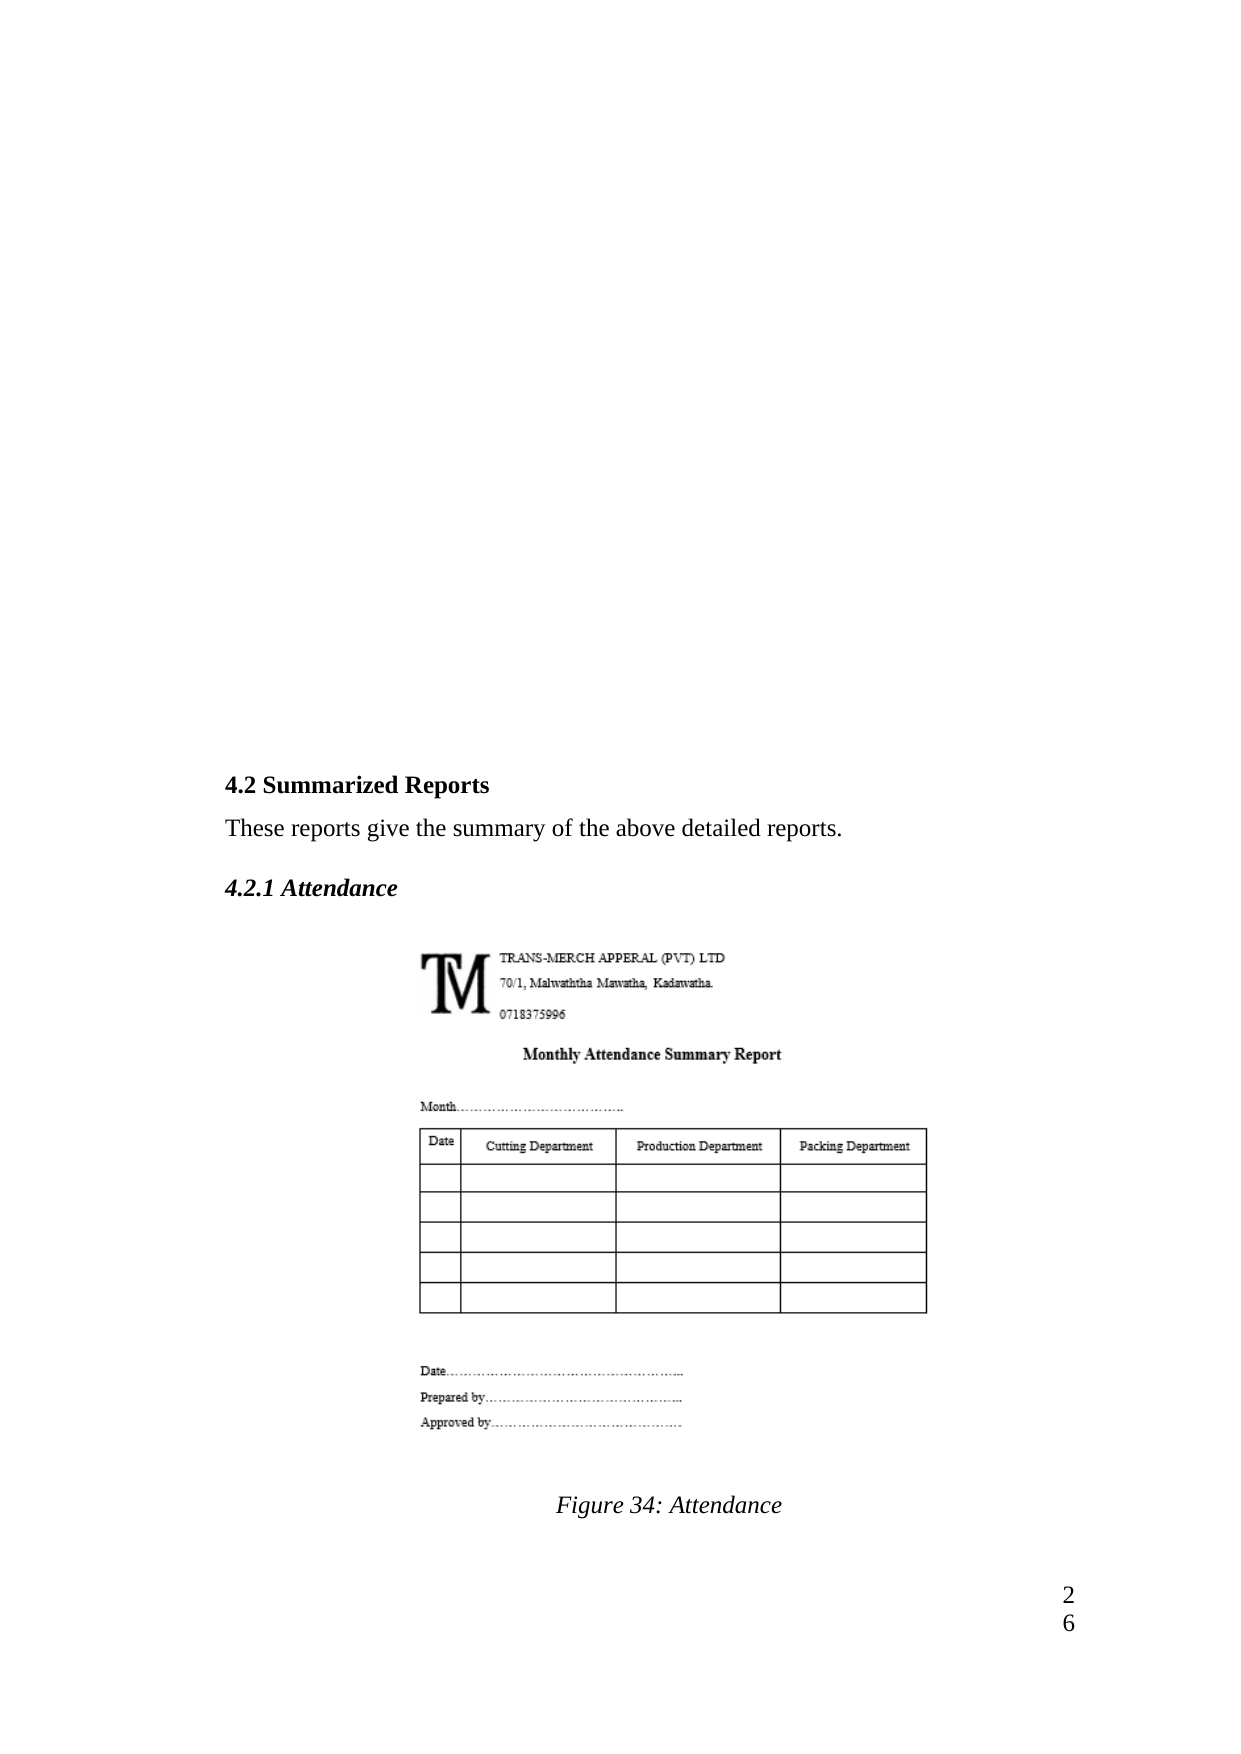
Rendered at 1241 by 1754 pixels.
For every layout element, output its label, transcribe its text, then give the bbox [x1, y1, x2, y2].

picture [397, 929, 943, 1460]
subtitle 4.2.1 Attendance [225, 873, 1090, 902]
subtitle 4.2 Summarized Reports [225, 770, 1090, 799]
text These reports give the summary of the above detailed reports. [225, 813, 1090, 842]
